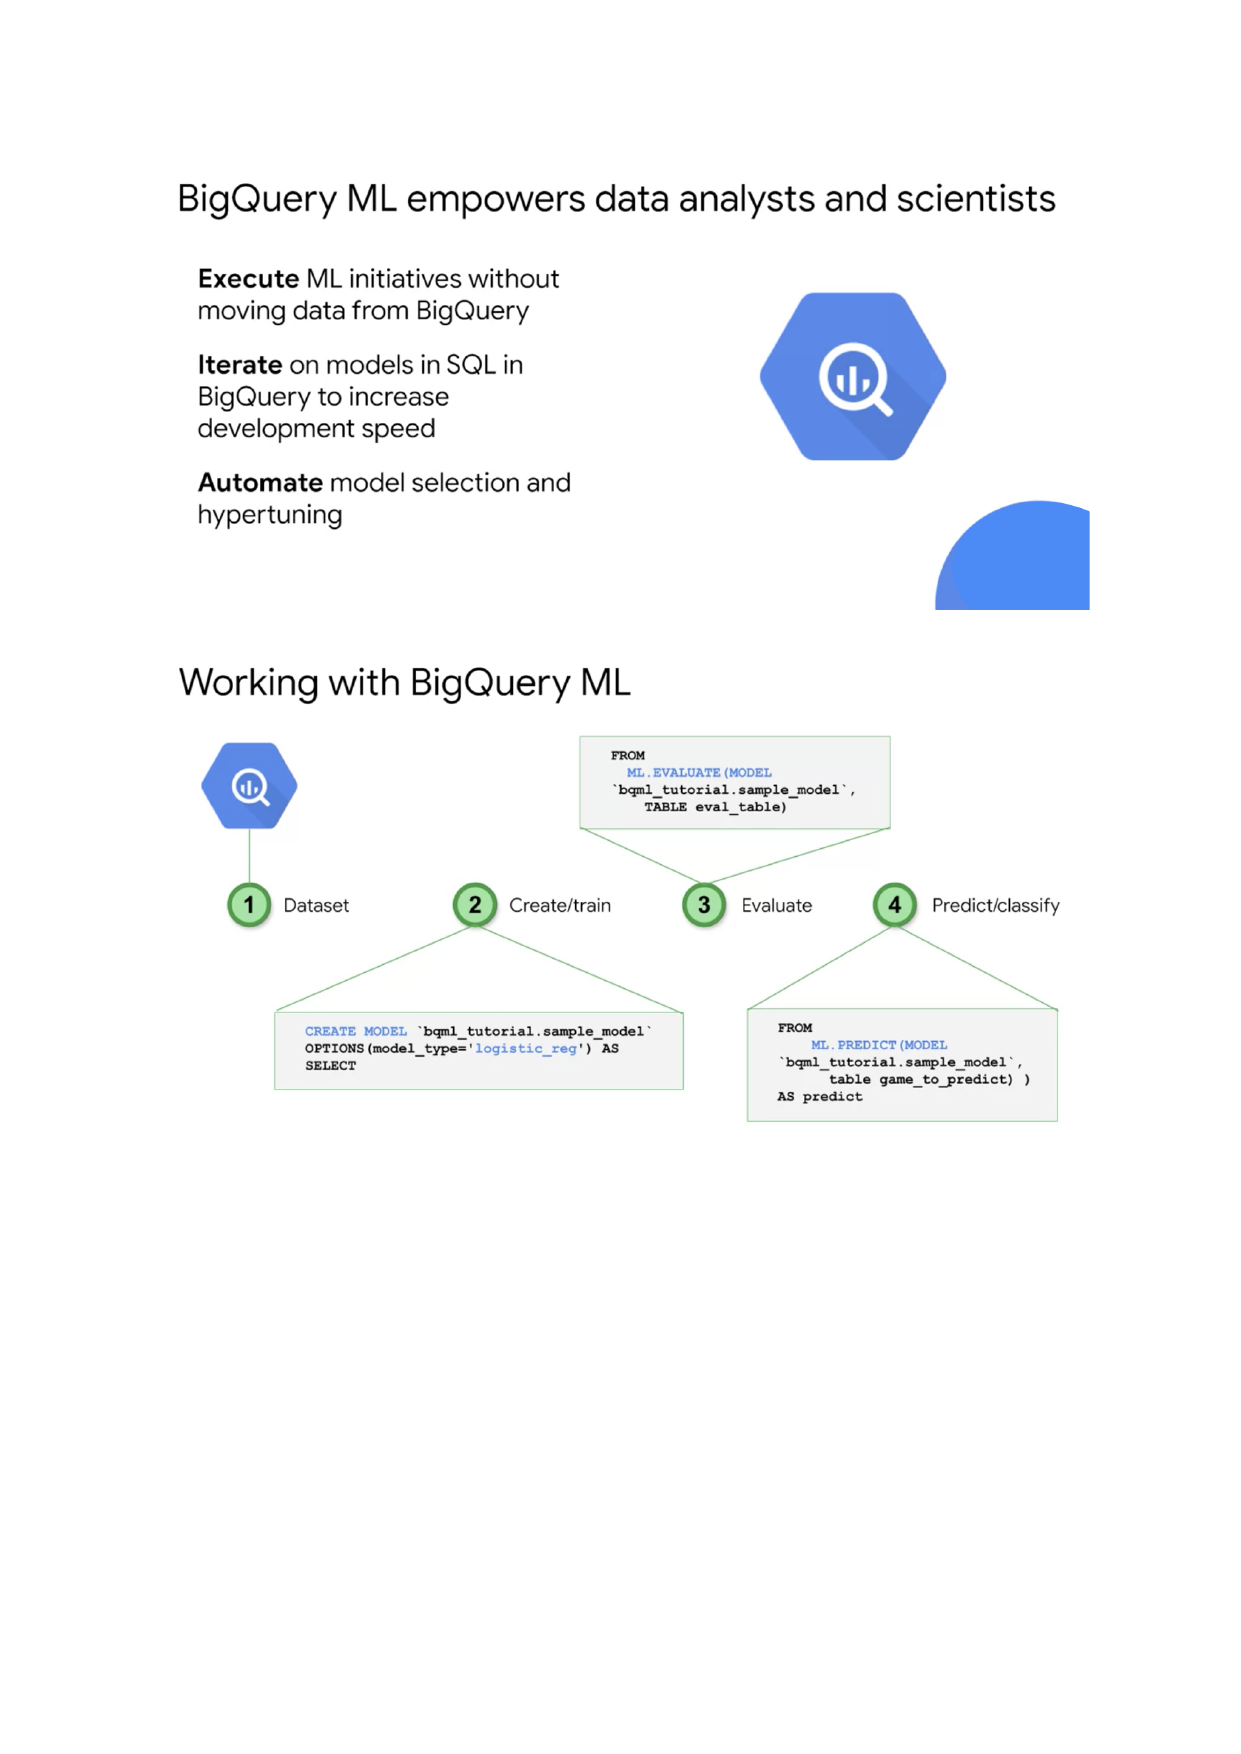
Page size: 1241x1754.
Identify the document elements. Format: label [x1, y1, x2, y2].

picture [150, 640, 1090, 1146]
picture [150, 150, 1090, 610]
